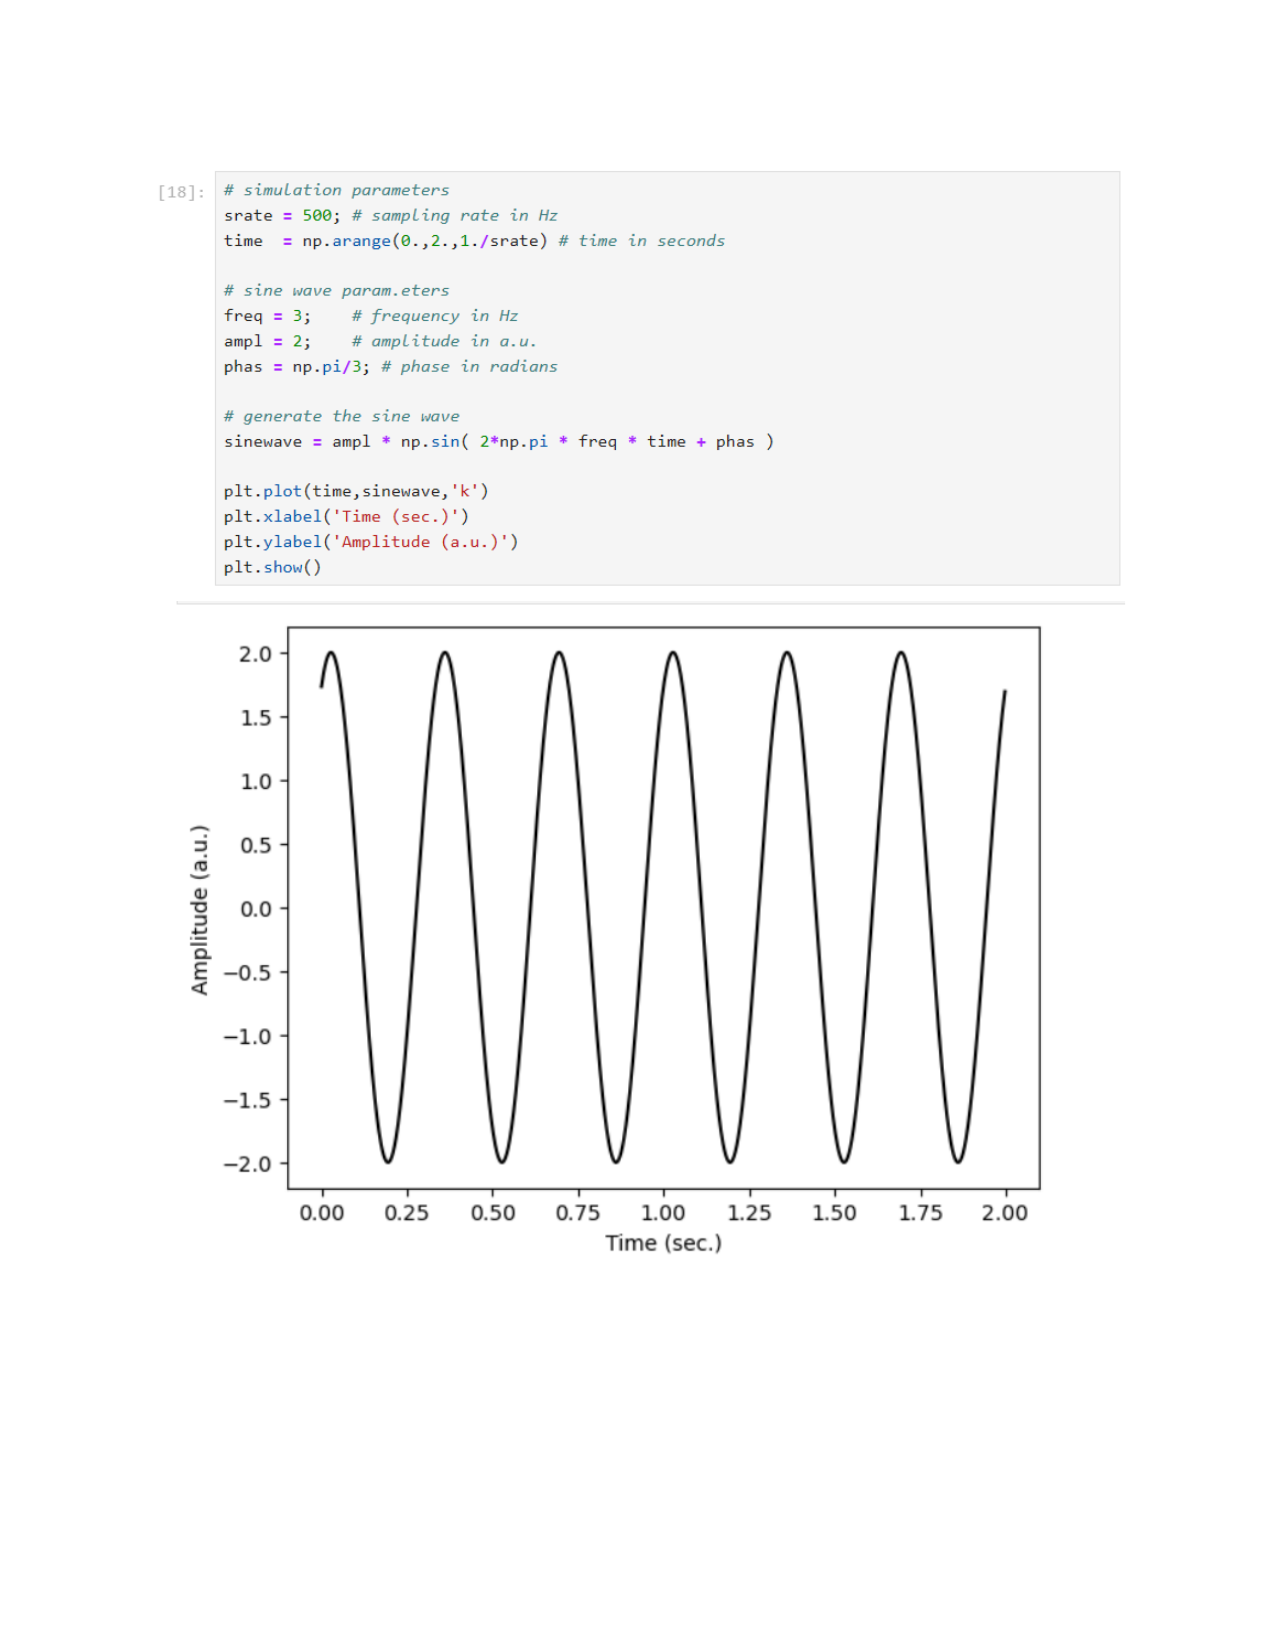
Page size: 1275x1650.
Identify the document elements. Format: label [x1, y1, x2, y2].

picture [150, 601, 1125, 1258]
picture [150, 150, 1125, 599]
